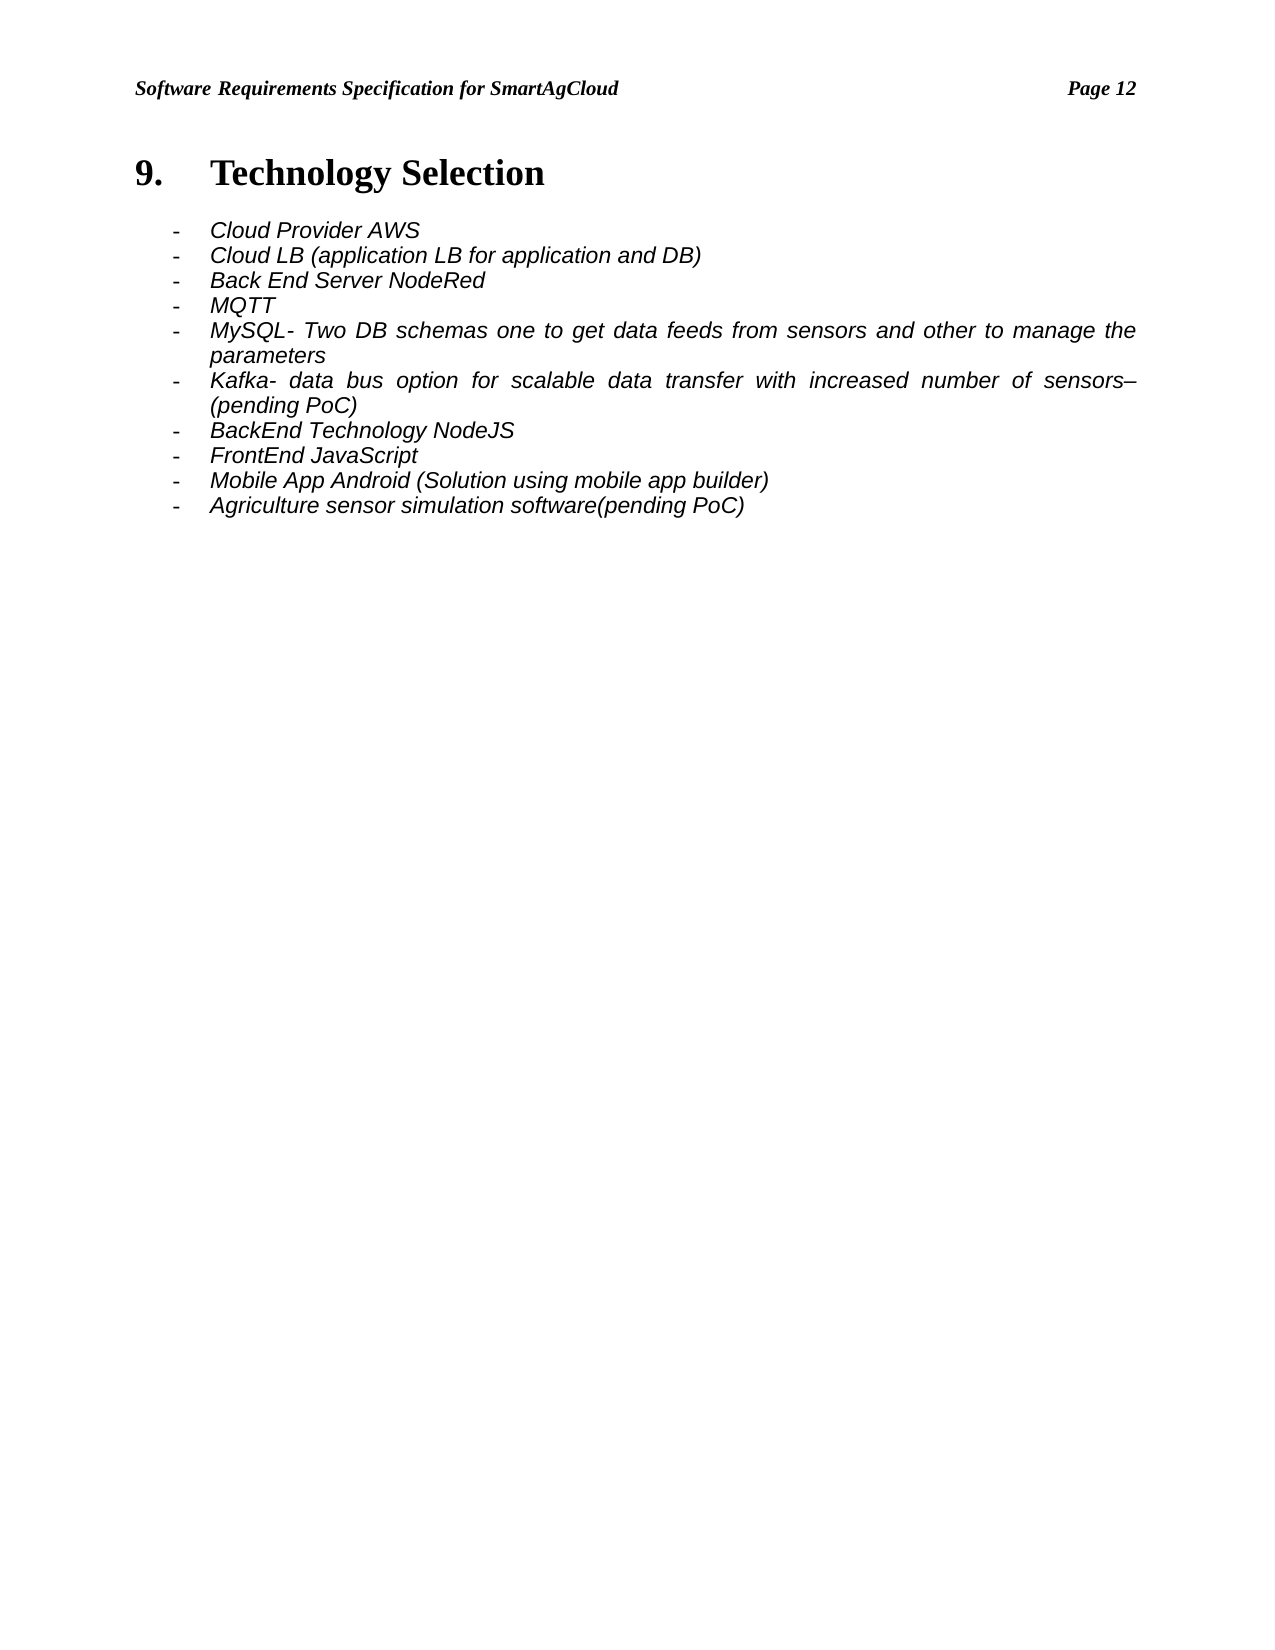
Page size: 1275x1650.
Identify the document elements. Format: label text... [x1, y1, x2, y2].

list Cloud Provider AWS [172, 218, 1140, 243]
list Kafka- data bus option for scalable data transfer with increased number of sensors– (pending PoC) [172, 368, 1140, 418]
list FrontEnd JavaScript [172, 443, 1140, 468]
list Back End Server NodeRed [172, 268, 1140, 293]
list BackEnd Technology NodeJS [172, 418, 1140, 443]
subtitle Technology Selection [135, 150, 1140, 193]
list Mobile App Android (Solution using mobile app builder) [172, 468, 1140, 493]
list MQTT [172, 293, 1140, 318]
list Cloud LB (application LB for application and DB) [172, 243, 1140, 268]
list MySQL- Two DB schemas one to get data feeds from sensors and other to manage the parameters [172, 318, 1140, 368]
list Agriculture sensor simulation software(pending PoC) [172, 493, 1140, 518]
